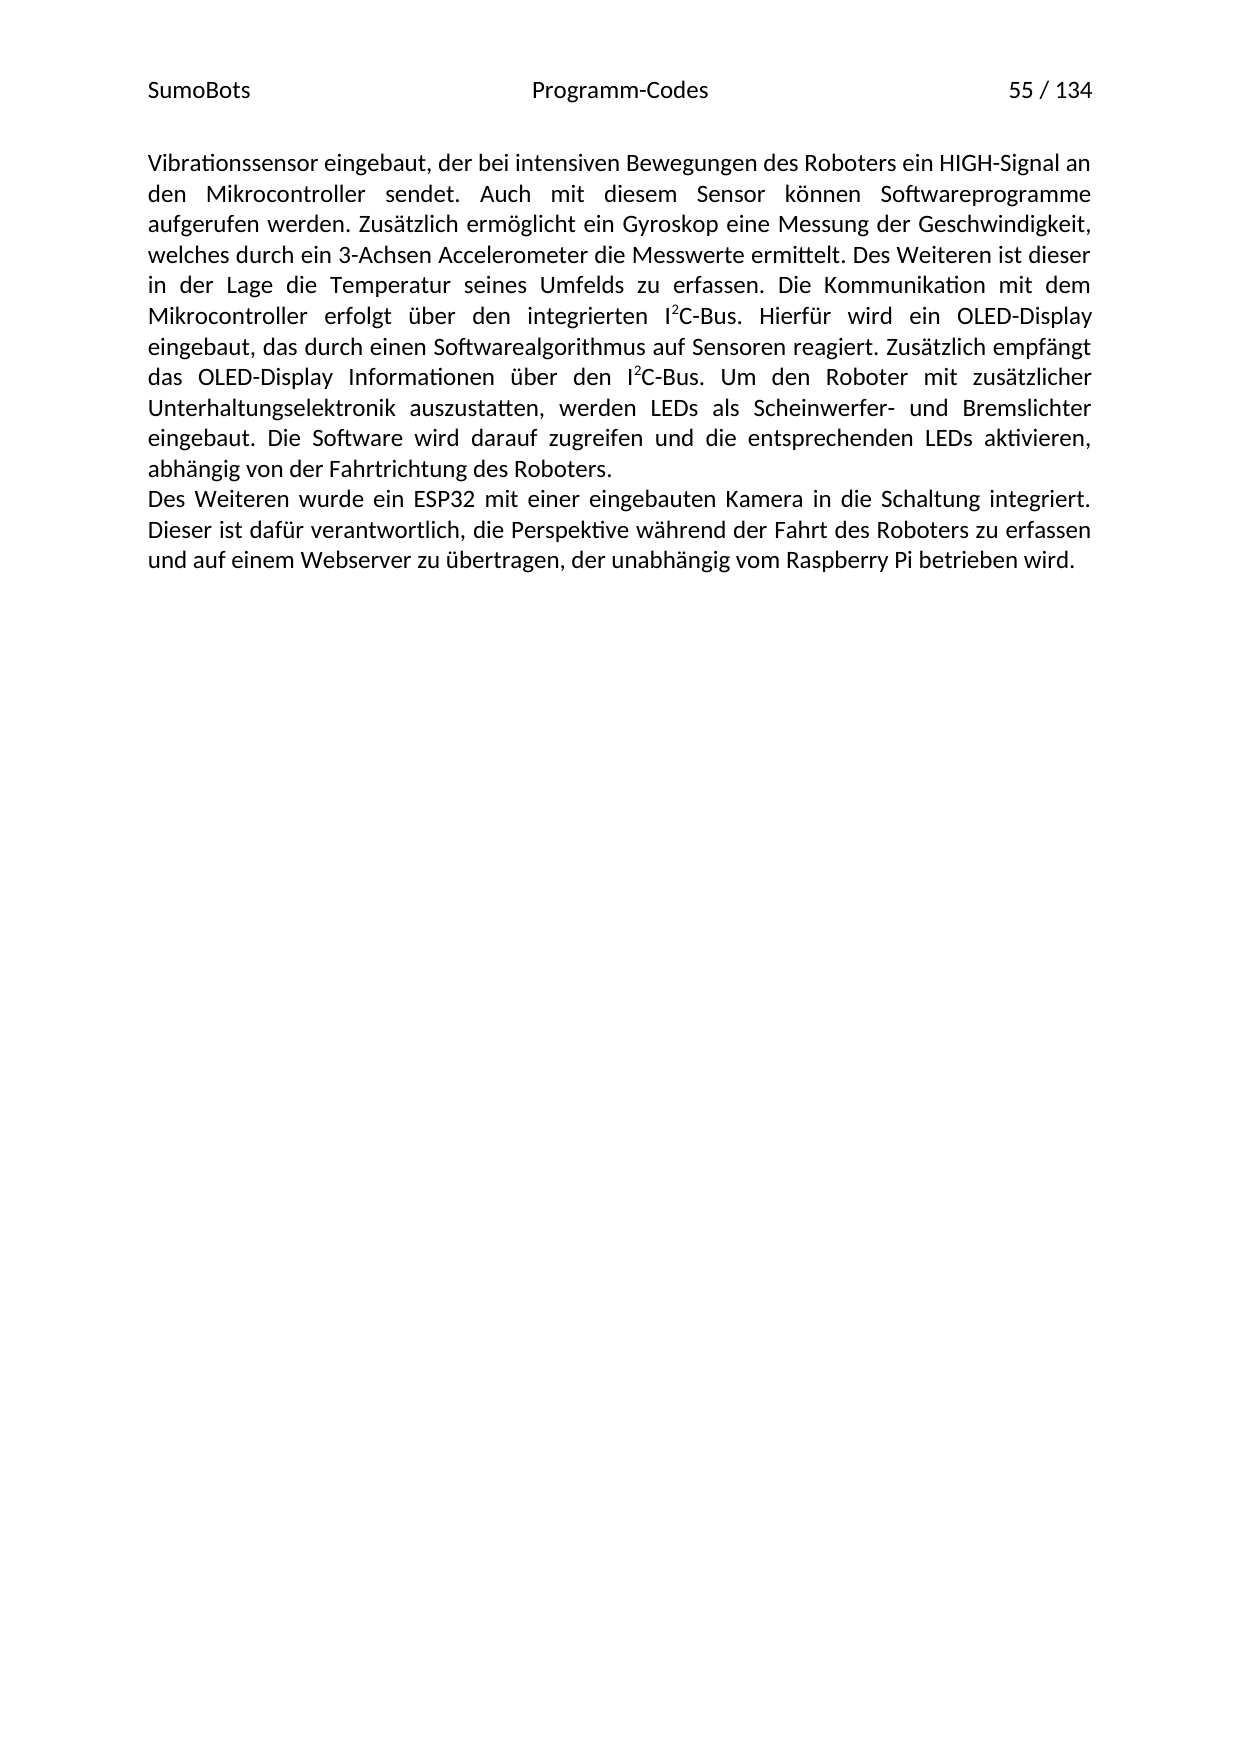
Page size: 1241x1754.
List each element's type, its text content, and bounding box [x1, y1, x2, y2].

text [148, 148, 1093, 483]
text Des Weiteren wurde ein ESP32 mit einer eingebauten Kamera in die Schaltung integriert. Dieser ist dafür verantwortlich, die Perspektive während der Fahrt des Roboters zu erfassen und auf einem Webserver zu übertragen, der unabhängig vom Raspberry Pi betrieben wird. [148, 483, 1093, 575]
